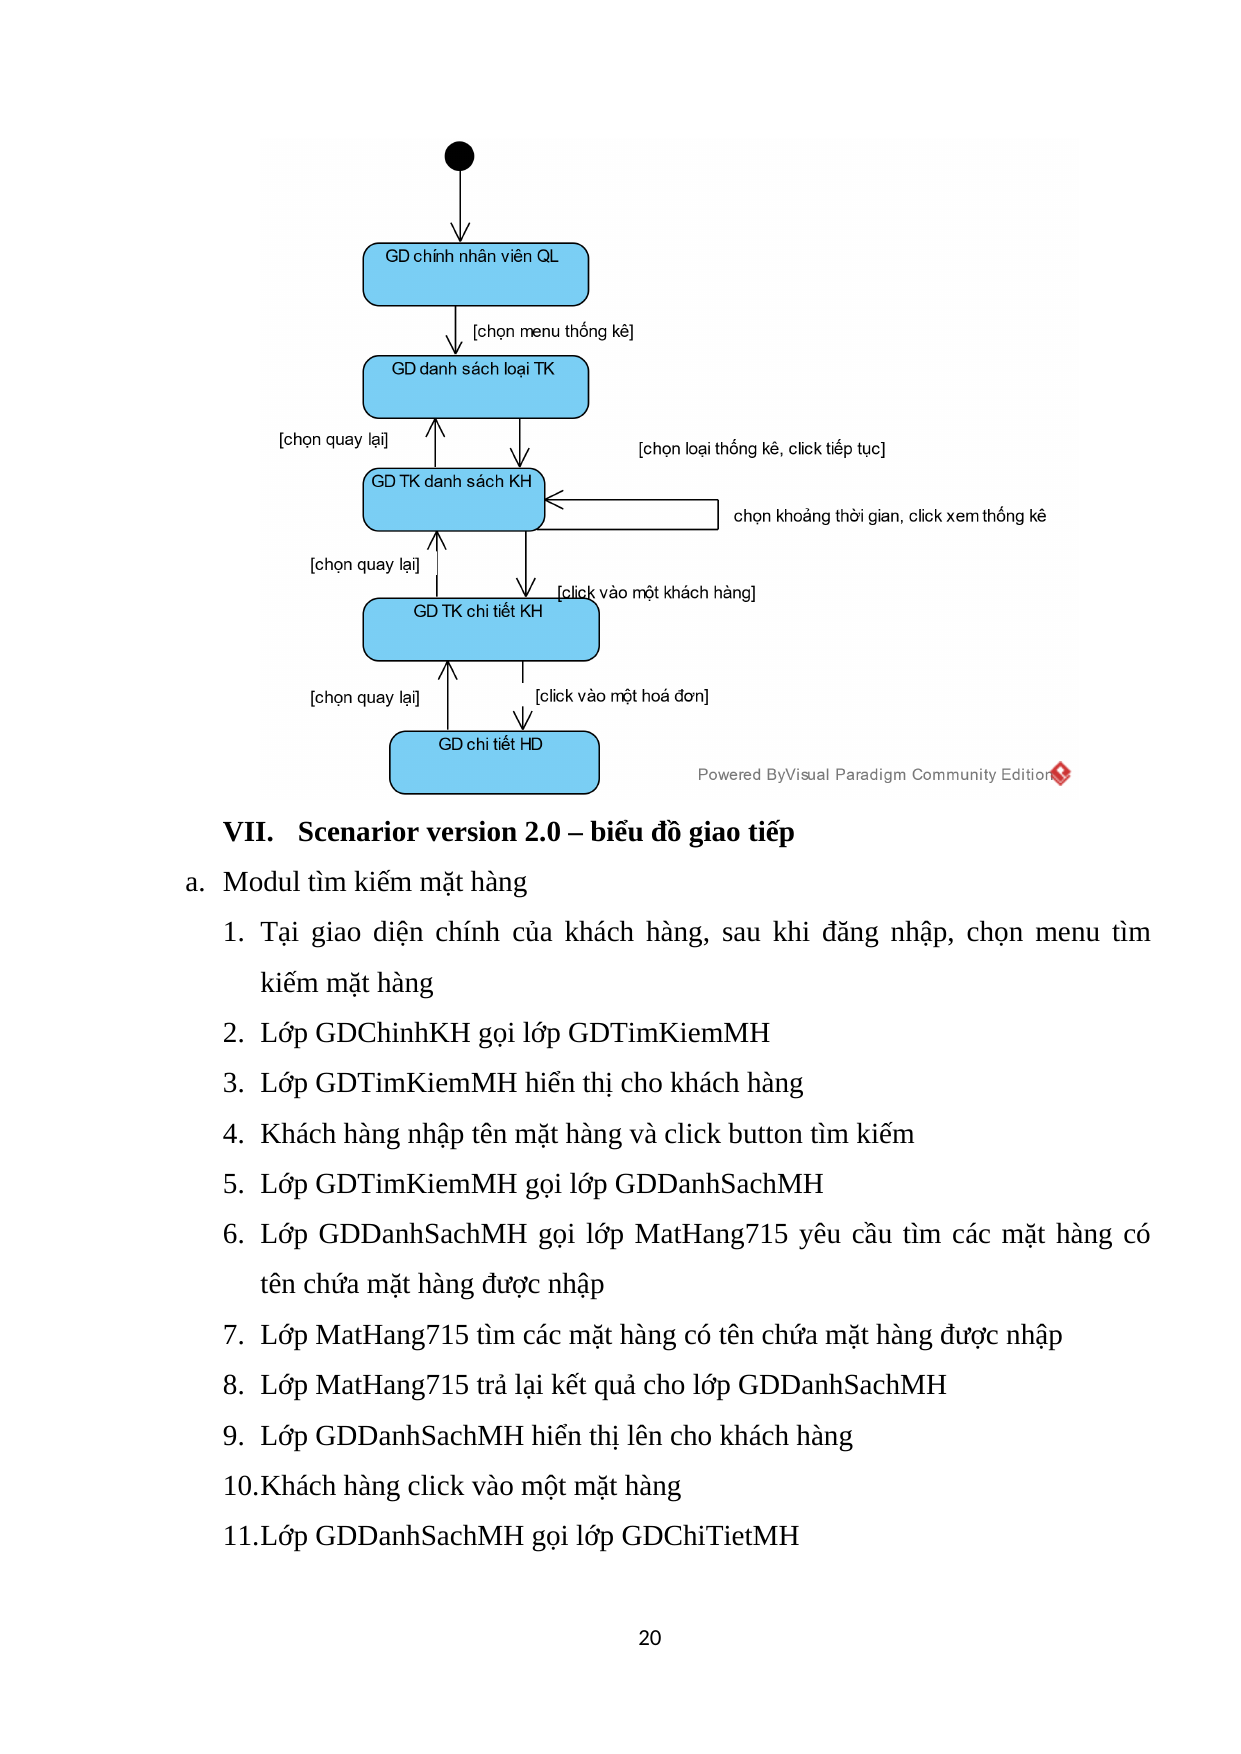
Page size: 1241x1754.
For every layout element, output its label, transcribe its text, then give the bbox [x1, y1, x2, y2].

list Scenarior version 2.0 – biểu đồ giao tiếp [223, 814, 1152, 847]
list Lớp MatHang715 tìm các mặt hàng có tên chứa mặt hàng được nhập [223, 1317, 1152, 1351]
list Lớp GDChinhKH gọi lớp GDTimKiemMH [223, 1015, 1152, 1049]
list Lớp MatHang715 trả lại kết quả cho lớp GDDanhSachMH [223, 1367, 1152, 1401]
list Modul tìm kiếm mặt hàng [185, 864, 1152, 898]
picture [260, 138, 1079, 800]
list Lớp GDDanhSachMH gọi lớp MatHang715 yêu cầu tìm các mặt hàng có tên chứa mặt hàng được nhập [223, 1216, 1152, 1300]
list Tại giao diện chính của khách hàng, sau khi đăng nhập, chọn menu tìm kiếm mặt hàng [223, 914, 1152, 998]
list Lớp GDDanhSachMH hiển thị lên cho khách hàng [223, 1418, 1152, 1451]
list Lớp GDDanhSachMH gọi lớp GDChiTietMH [223, 1518, 1152, 1552]
list Lớp GDTimKiemMH gọi lớp GDDanhSachMH [223, 1166, 1152, 1199]
list Khách hàng click vào một mặt hàng [223, 1468, 1152, 1501]
list Khách hàng nhập tên mặt hàng và click button tìm kiếm [223, 1116, 1152, 1149]
list Lớp GDTimKiemMH hiển thị cho khách hàng [223, 1065, 1152, 1099]
